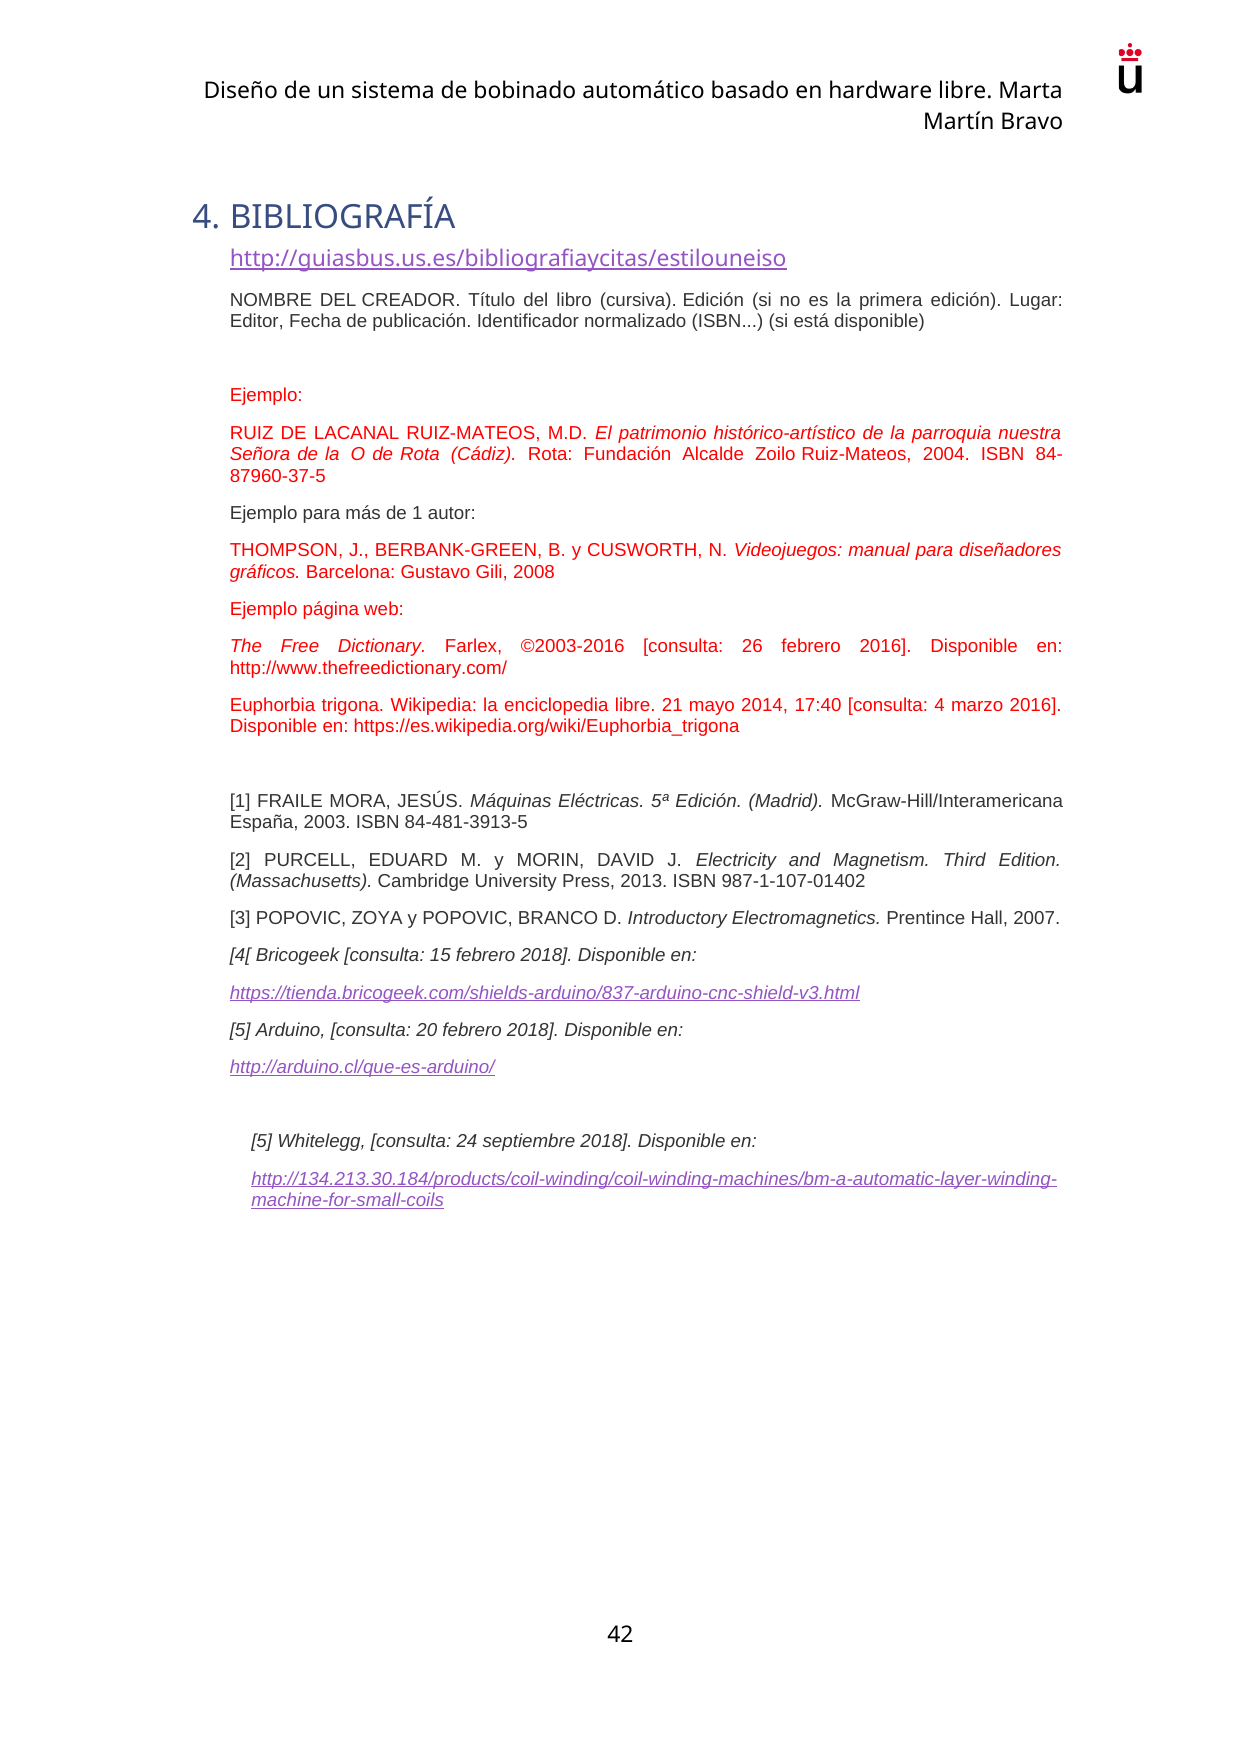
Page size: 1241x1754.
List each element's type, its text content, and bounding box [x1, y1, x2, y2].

text https://tienda.bricogeek.com/shields-arduino/837-arduino-cnc-shield-v3.html [229, 981, 1063, 1003]
text NOMBRE DEL CREADOR. Título del libro (cursiva). Edición (si no es la primera edición). Lugar: Editor, Fecha de publicación. Identificador normalizado (ISBN...) (si está disponible) [229, 288, 1063, 331]
text [5] Arduino, [consulta: 20 febrero 2018]. Disponible en: [229, 1019, 1063, 1040]
text [3] POPOVIC, ZOYA y POPOVIC, BRANCO D. Introductory Electromagnetics. Prentince Hall, 2007. [229, 907, 1063, 929]
subtitle BIBLIOGRAFÍA [192, 192, 1063, 238]
text Ejemplo para más de 1 autor: [229, 502, 1063, 523]
text http://guiasbus.us.es/bibliografiaycitas/estilouneiso [229, 241, 1063, 273]
text http://arduino.cl/que-es-arduino/ [177, 1056, 1063, 1077]
text [5] Whitelegg, [consulta: 24 septiembre 2018]. Disponible en: [251, 1130, 1063, 1152]
text [2] PURCELL, EDUARD M. y MORIN, DAVID J. Electricity and Magnetism. Third Edition. (Massachusetts). Cambridge University Press, 2013. ISBN 987-1-107-01402 [229, 848, 1063, 891]
text RUIZ DE LACANAL RUIZ-MATEOS, M.D. El patrimonio histórico-artístico de la parroquia nuestra Señora de la O de Rota (Cádiz). Rota: Fundación Alcalde Zoilo Ruiz-Mateos, 2004. ISBN 84-87960-37-5 [229, 421, 1063, 486]
text [1] FRAILE MORA, JESÚS. Máquinas Eléctricas. 5ª Edición. (Madrid). McGraw-Hill/Interamericana España, 2003. ISBN 84-481-3913-5 [229, 789, 1063, 833]
text http://134.213.30.184/products/coil-winding/coil-winding-machines/bm-a-automatic-layer-winding-machine-for-small-coils [251, 1167, 1063, 1211]
text The Free Dictionary. Farlex, ©2003-2016 [consulta: 26 febrero 2016]. Disponible en: http://www.thefreedictionary.com/ [229, 635, 1063, 678]
text THOMPSON, J., BERBANK-GREEN, B. y CUSWORTH, N. Videojuegos: manual para diseñadores gráficos. Barcelona: Gustavo Gili, 2008 [229, 539, 1063, 582]
text Ejemplo página web: [229, 598, 1063, 619]
picture [1118, 43, 1146, 95]
text Euphorbia trigona. Wikipedia: la enciclopedia libre. 21 mayo 2014, 17:40 [consulta: 4 marzo 2016]. Disponible en: https://es.wikipedia.org/wiki/Euphorbia_trigona [229, 694, 1063, 737]
text Ejemplo: [229, 384, 1063, 406]
text [4[ Bricogeek [consulta: 15 febrero 2018]. Disponible en: [229, 944, 1063, 966]
